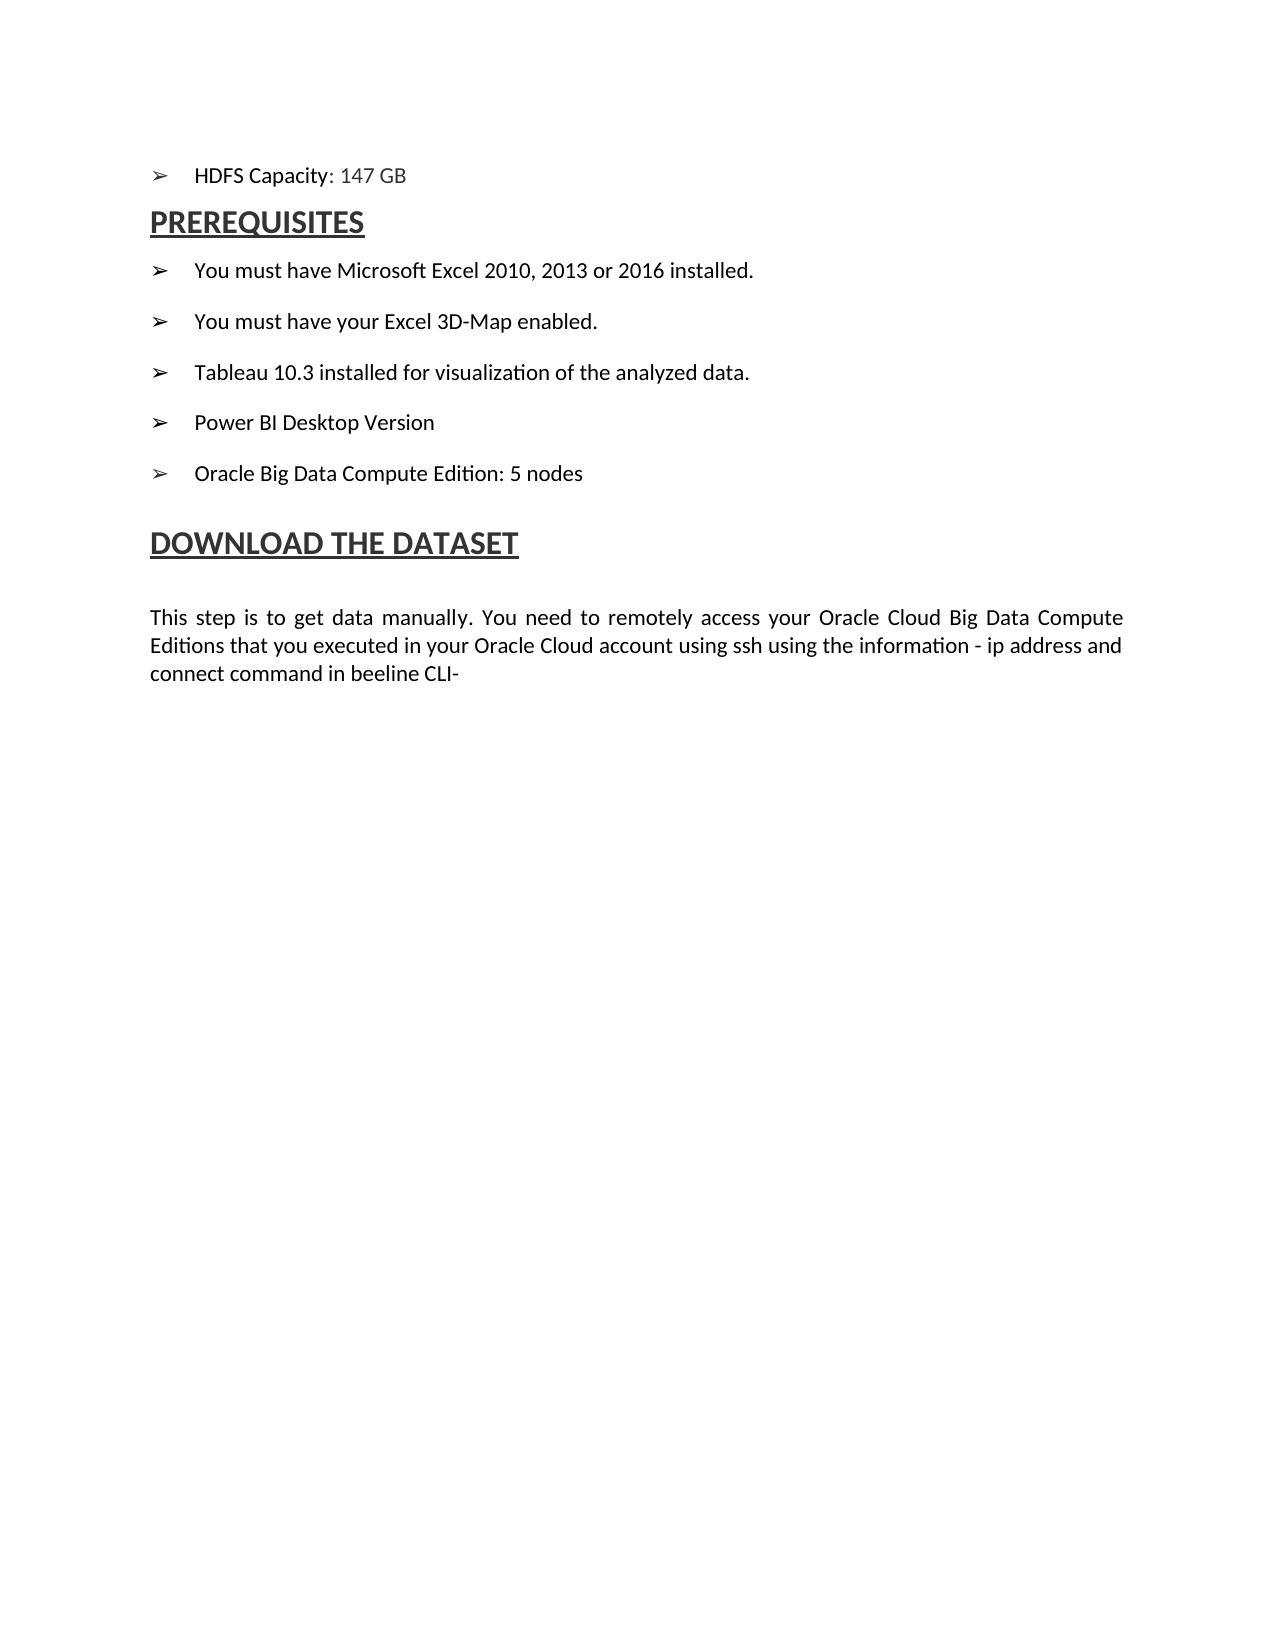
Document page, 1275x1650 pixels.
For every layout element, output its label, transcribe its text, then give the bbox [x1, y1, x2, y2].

text DOWNLOAD THE DATASET [150, 522, 1125, 562]
list You must have your Excel 3D-Map enabled. [150, 295, 1125, 342]
list HDFS Capacity: 147 GB [150, 150, 1125, 197]
list Tableau 10.3 installed for visualization of the analyzed data. [150, 346, 1125, 393]
text This step is to get data manually. You need to remotely access your Oracle Cloud Big Data Compute Editions that you executed in your Oracle Cloud account using ssh using the information - ip address and connect command in beeline CLI- [150, 603, 1125, 687]
list Oracle Big Data Compute Edition: 5 nodes [150, 448, 1125, 494]
list You must have Microsoft Excel 2010, 2013 or 2016 installed. [150, 245, 1125, 292]
list Power BI Desktop Version [150, 397, 1125, 444]
text PREREQUISITES [150, 201, 1125, 241]
